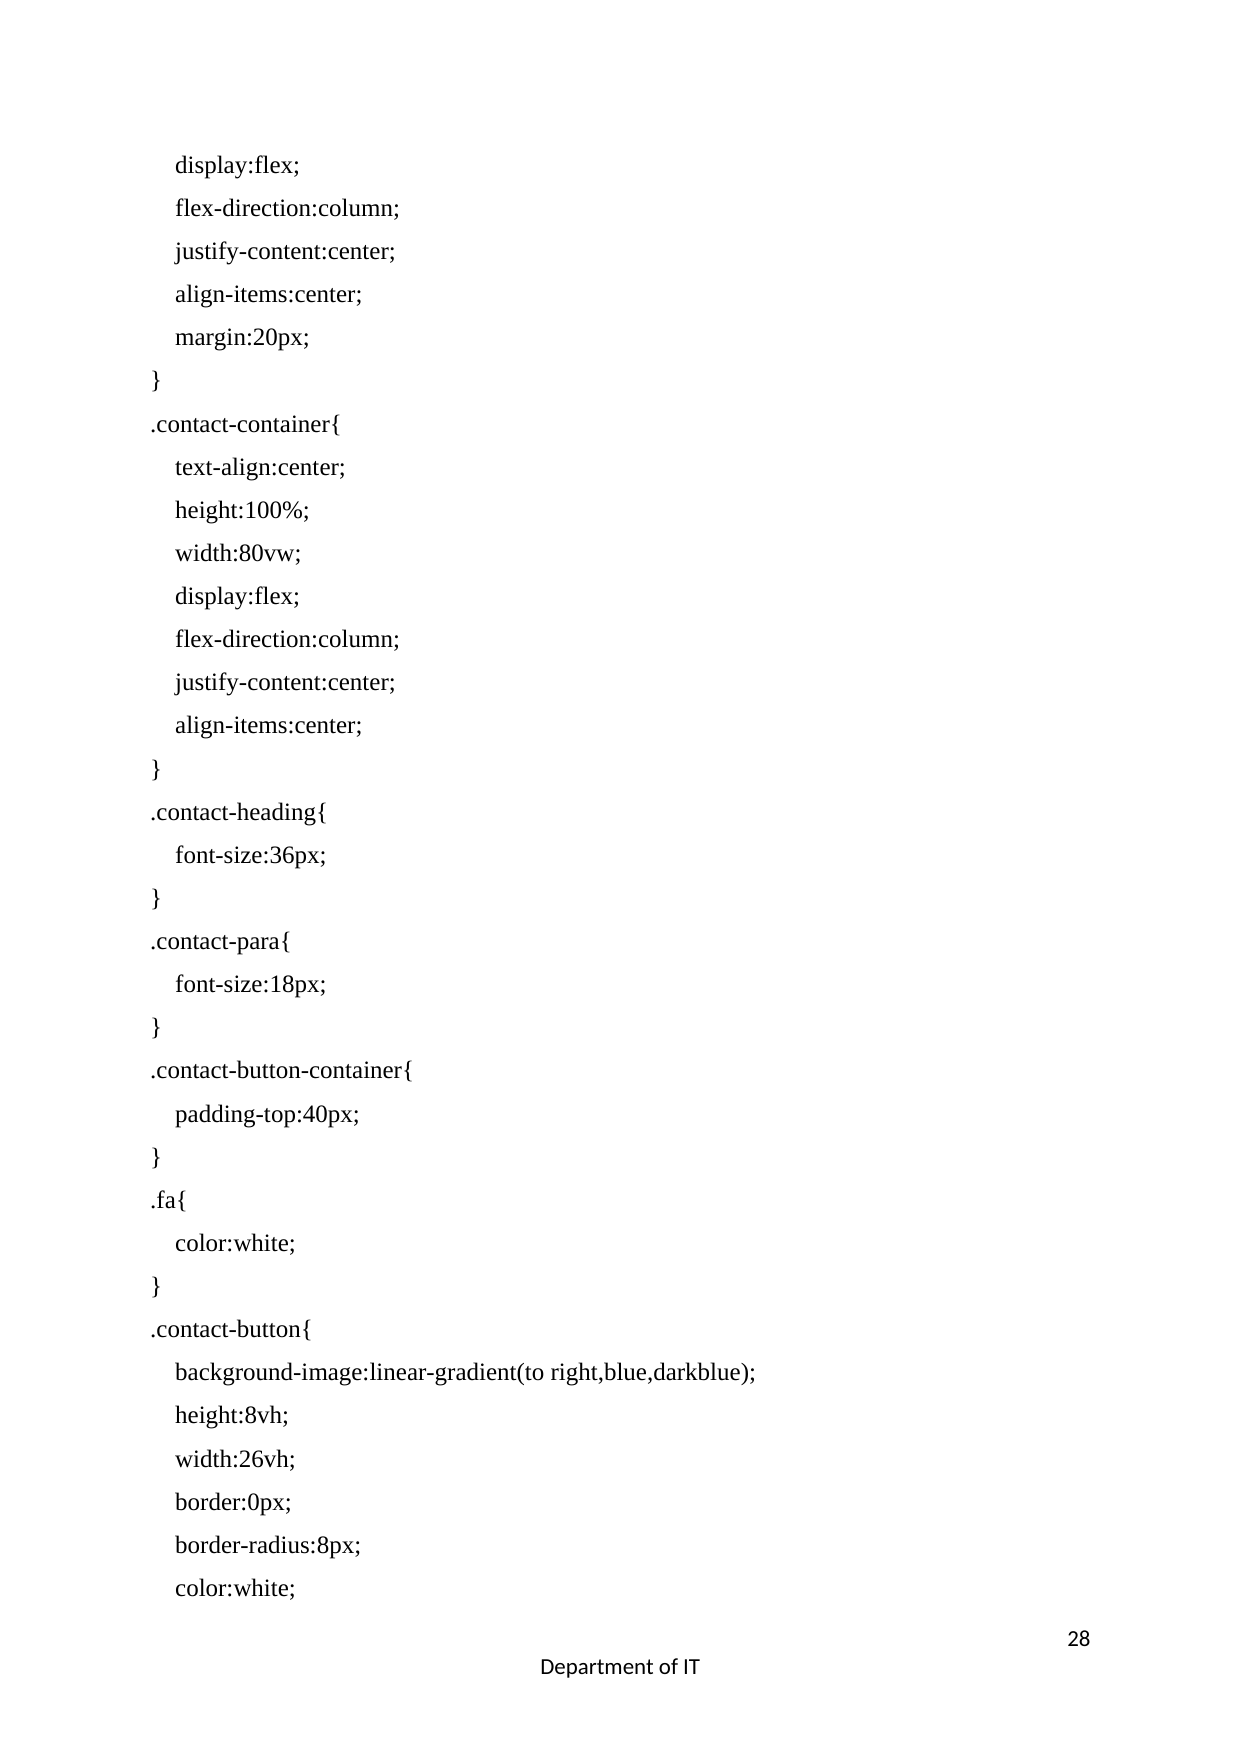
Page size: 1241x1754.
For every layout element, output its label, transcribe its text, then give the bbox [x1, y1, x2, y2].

text text-align:center; [150, 452, 1090, 481]
text } [150, 1012, 1090, 1041]
text display:flex; [150, 150, 1090, 179]
text flex-direction:column; [150, 193, 1090, 222]
text .fa{ [150, 1185, 1090, 1214]
text } [150, 1142, 1090, 1171]
text height:100%; [150, 495, 1090, 524]
text align-items:center; [150, 711, 1090, 739]
text background-image:linear-gradient(to right,blue,darkblue); [150, 1357, 1090, 1386]
text .contact-button-container{ [150, 1056, 1090, 1084]
text .contact-button{ [150, 1314, 1090, 1343]
text border:0px; [150, 1487, 1090, 1516]
text font-size:36px; [150, 840, 1090, 869]
text display:flex; [150, 581, 1090, 610]
text margin:20px; [150, 322, 1090, 351]
text align-items:center; [150, 279, 1090, 308]
text width:26vh; [150, 1444, 1090, 1472]
text font-size:18px; [150, 969, 1090, 998]
text .contact-container{ [150, 409, 1090, 437]
text justify-content:center; [150, 667, 1090, 696]
text } [150, 754, 1090, 782]
text justify-content:center; [150, 236, 1090, 265]
text width:80vw; [150, 538, 1090, 567]
text flex-direction:column; [150, 624, 1090, 653]
text color:white; [150, 1573, 1090, 1602]
text .contact-heading{ [150, 797, 1090, 826]
text height:8vh; [150, 1401, 1090, 1429]
text padding-top:40px; [150, 1099, 1090, 1127]
text color:white; [150, 1228, 1090, 1257]
text } [150, 366, 1090, 394]
text } [150, 1271, 1090, 1300]
text .contact-para{ [150, 926, 1090, 955]
text } [150, 883, 1090, 912]
text border-radius:8px; [150, 1530, 1090, 1559]
